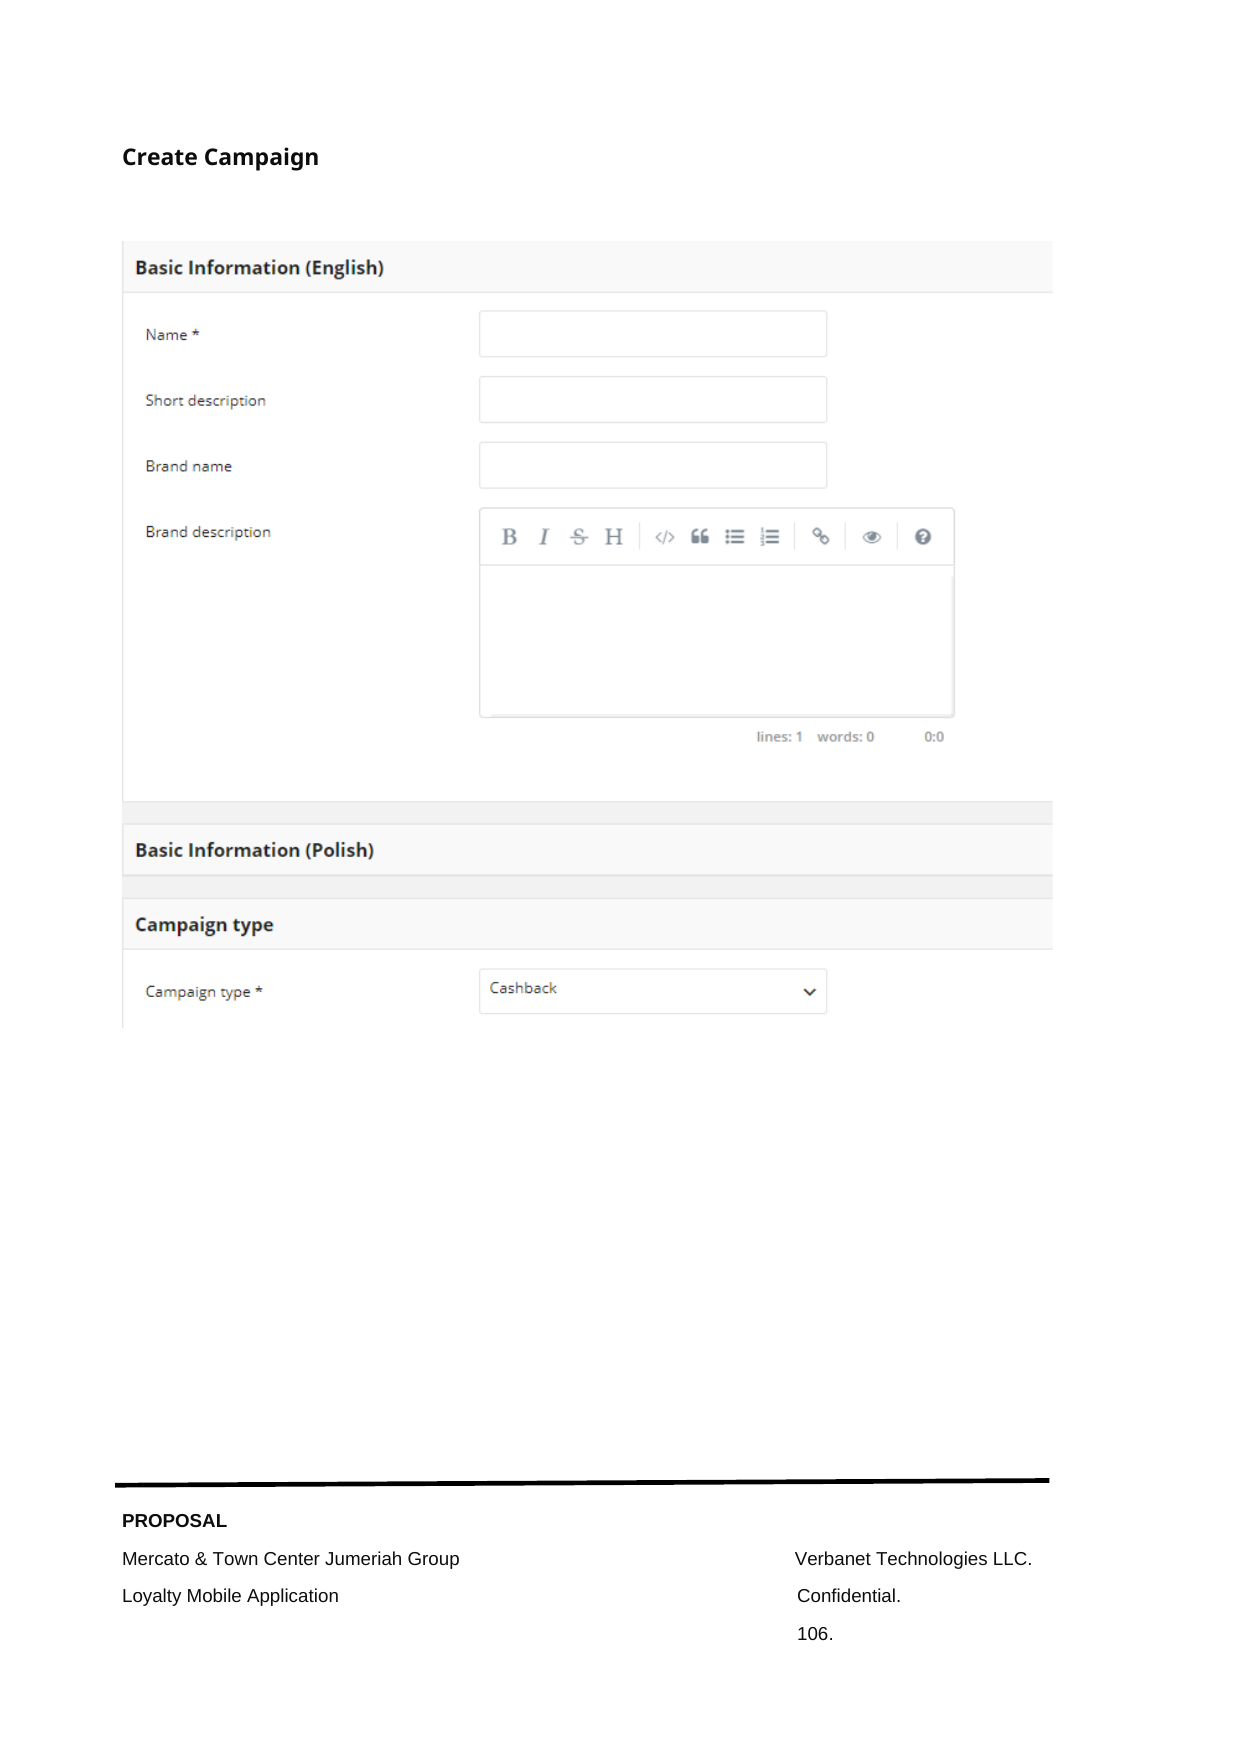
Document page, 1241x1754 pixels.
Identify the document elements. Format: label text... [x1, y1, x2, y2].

picture [121, 241, 1053, 1028]
text Create Campaign [122, 141, 1053, 172]
